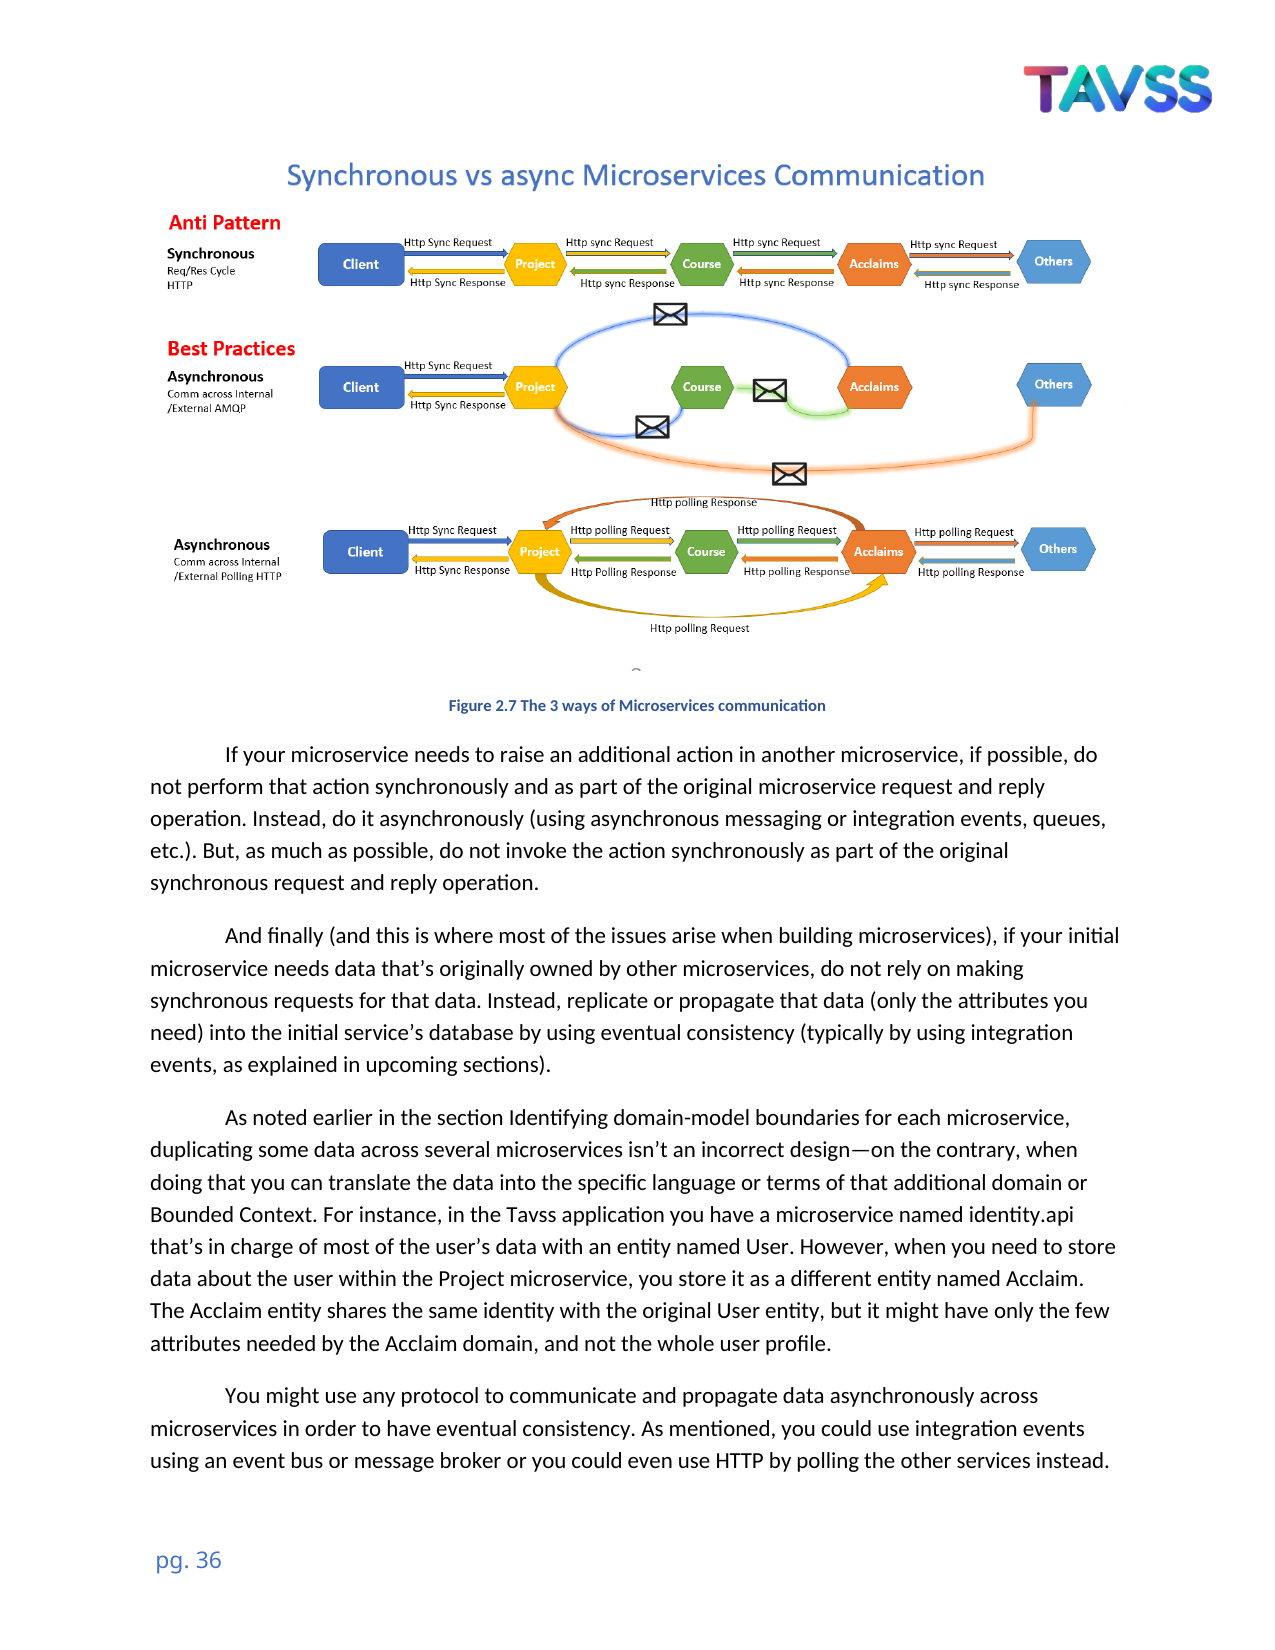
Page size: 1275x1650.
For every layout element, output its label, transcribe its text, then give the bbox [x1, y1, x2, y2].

text If your microservice needs to raise an additional action in another microservice, if possible, do not perform that action synchronously and as part of the original microservice request and reply operation. Instead, do it asynchronously (using asynchronous messaging or integration events, queues, etc.). But, as much as possible, do not invoke the action synchronously as part of the original synchronous request and reply operation. [150, 740, 1125, 897]
text Figure 2.7 The 3 ways of Microservices communication [150, 696, 1125, 716]
text You might use any protocol to communicate and propagate data asynchronously across microservices in order to have eventual consistency. As mentioned, you could use integration events using an event bus or message broker or you could even use HTTP by polling the other services instead. [150, 1382, 1125, 1474]
text As noted earlier in the section Identifying domain-model boundaries for each microservice, duplicating some data across several microservices isn’t an incorrect design—on the contrary, when doing that you can translate the data into the specific language or terms of that additional domain or Bounded Context. For instance, in the Tavss application you have a microservice named identity.api that’s in charge of most of the user’s data with an entity named User. However, when you need to store data about the user within the Project microservice, you store it as a different entity named Acclaim. The Acclaim entity shares the same identity with the original User entity, but it might have only the few attributes needed by the Acclaim domain, and not the whole user profile. [150, 1103, 1125, 1357]
text And finally (and this is where most of the issues arise when building microservices), if your initial microservice needs data that’s originally owned by other microservices, do not rely on making synchronous requests for that data. Instead, replicate or propagate that data (only the attributes you need) into the initial service’s database by using eventual consistency (typically by using integration events, as explained in upcoming sections). [150, 922, 1125, 1078]
picture [1002, 41, 1236, 135]
picture [150, 150, 1125, 671]
